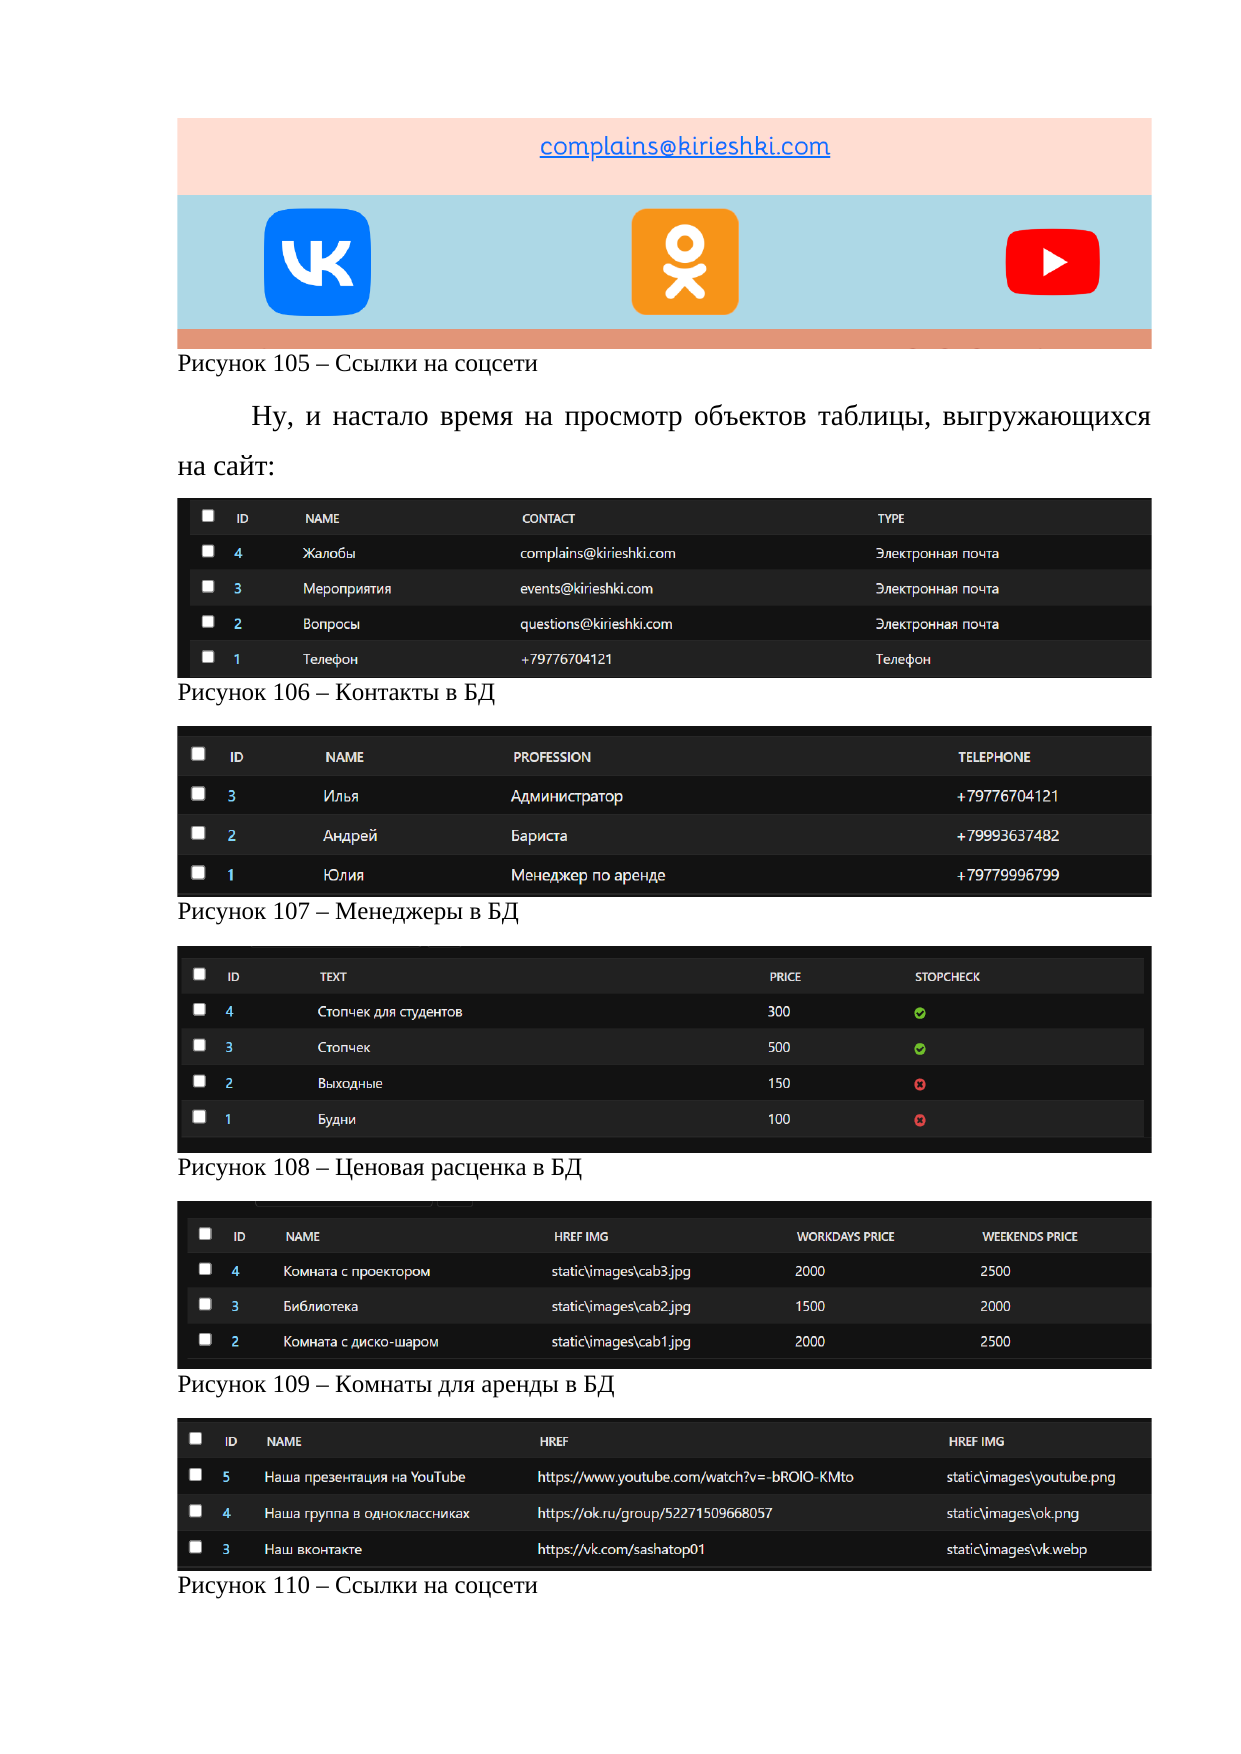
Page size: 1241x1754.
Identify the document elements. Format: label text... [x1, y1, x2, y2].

picture [177, 118, 1152, 349]
text Рисунок 110 – Ссылки на соцсети [177, 1571, 1152, 1599]
picture [177, 1201, 1152, 1369]
picture [177, 726, 1152, 897]
text Рисунок 107 – Менеджеры в БД [177, 897, 1152, 925]
text Рисунок 108 – Ценовая расценка в БД [177, 1153, 1152, 1181]
text Ну, и настало время на просмотр объектов таблицы, выгружающихся на сайт: [177, 398, 1152, 482]
text Рисунок 106 – Контакты в БД [177, 678, 1152, 706]
picture [177, 498, 1152, 678]
text Рисунок 105 – Ссылки на соцсети [177, 349, 1152, 377]
text Рисунок 109 – Комнаты для аренды в БД [177, 1369, 1152, 1398]
picture [177, 946, 1152, 1153]
picture [177, 1418, 1152, 1571]
